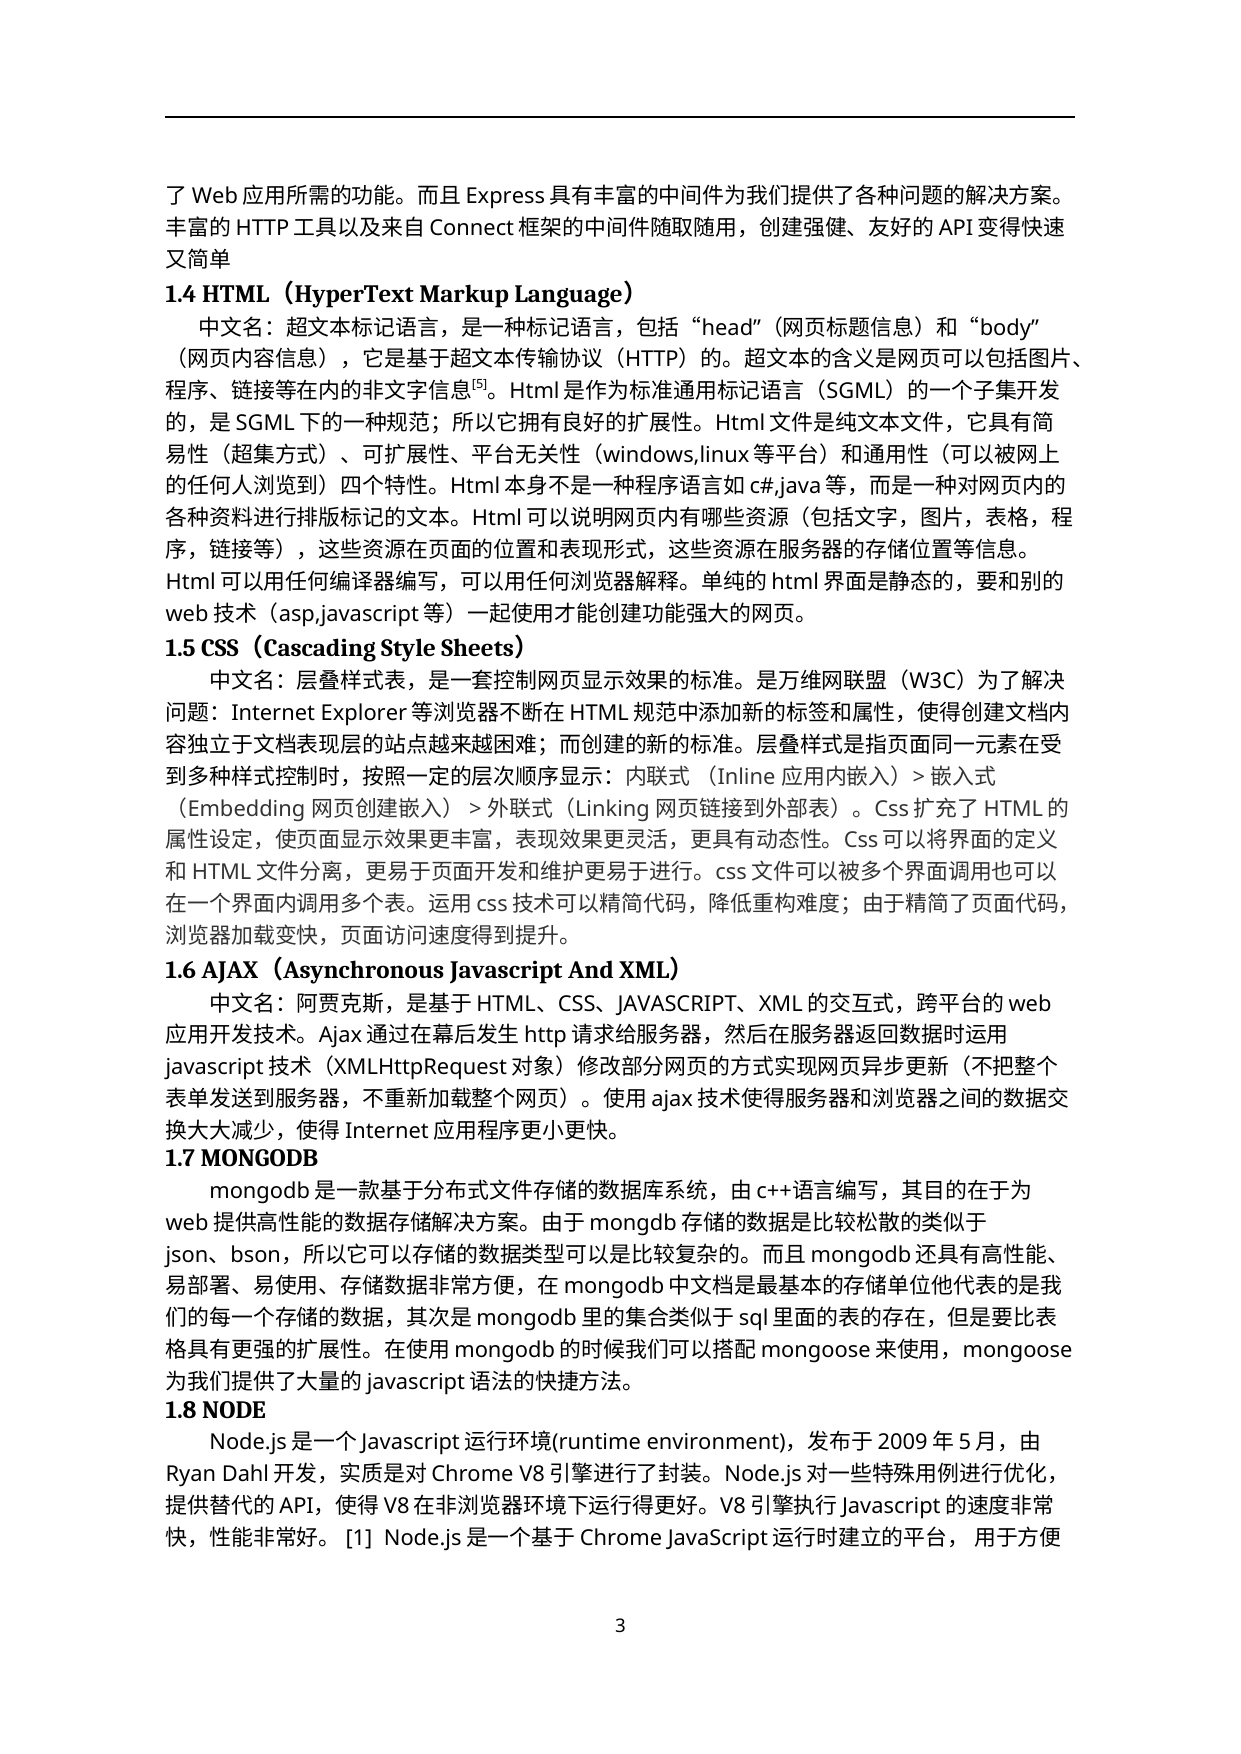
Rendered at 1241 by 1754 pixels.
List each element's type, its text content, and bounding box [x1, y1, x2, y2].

subtitle 1.7 MONGODB [165, 1144, 1075, 1173]
subtitle 1.6 AJAX（Asynchronous Javascript And XML） [165, 949, 1075, 986]
text 中文名：层叠样式表，是一套控制网页显示效果的标准。是万维网联盟（W3C）为了解决问题：Internet Explorer等浏览器不断在HTML规范中添加新的标签和属性，使得创建文档内容独立于文档表现层的站点越来越困难；而创建的新的标准。层叠样式是指页面同一元素在受到多种样式控制时，按照一定的层次顺序显示：内联式 （Inline 应用内嵌入）> 嵌入式（Embedding 网页创建嵌入） > 外联式（Linking 网页链接到外部表）。Css扩充了HTML的属性设定，使页面显示效果更丰富，表现效果更灵活，更具有动态性。Css可以将界面的定义和HTML文件分离，更易于页面开发和维护更易于进行。css文件可以被多个界面调用也可以在一个界面内调用多个表。运用css技术可以精简代码，降低重构难度；由于精简了页面代码，浏览器加载变快，页面访问速度得到提升。 [165, 663, 1075, 886]
text mongodb是一款基于分布式文件存储的数据库系统，由c++语言编写，其目的在于为web提供高性能的数据存储解决方案。由于mongdb存储的数据是比较松散的类似于json、bson，所以它可以存储的数据类型可以是比较复杂的。而且mongodb还具有高性能、易部署、易使用、存储数据非常方便，在mongodb中文档是最基本的存储单位他代表的是我们的每一个存储的数据，其次是mongodb里的集合类似于sql里面的表的存在，但是要比表格具有更强的扩展性。在使用mongodb的时候我们可以搭配mongoose来使用，mongoose为我们提供了大量的javascript语法的快捷方法。 [165, 1173, 1075, 1396]
subtitle 1.8 NODE [165, 1396, 1075, 1424]
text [165, 178, 1075, 273]
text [165, 1424, 1075, 1551]
subtitle 1.5 CSS（Cascading Style Sheets） [165, 627, 1075, 663]
subtitle 1.4 HTML（HyperText Markup Language） [165, 273, 1075, 310]
text 中文名：阿贾克斯，是基于HTML、CSS、JAVASCRIPT、XML的交互式，跨平台的web应用开发技术。Ajax通过在幕后发生http请求给服务器，然后在服务器返回数据时运用javascript技术（XMLHttpRequest对象）修改部分网页的方式实现网页异步更新（不把整个表单发送到服务器，不重新加载整个网页）。使用ajax技术使得服务器和浏览器之间的数据交换大大减少，使得Internet应用程序更小更快。 [165, 986, 1075, 1144]
text 中文名：超文本标记语言，是一种标记语言，包括“head”（网页标题信息）和“body”（网页内容信息），它是基于超文本传输协议（HTTP）的。超文本的含义是网页可以包括图片、程序、链接等在内的非文字信息[5]。Html是作为标准通用标记语言（SGML）的一个子集开发的，是SGML下的一种规范；所以它拥有良好的扩展性。Html文件是纯文本文件，它具有简易性（超集方式）、可扩展性、平台无关性（windows,linux等平台）和通用性（可以被网上的任何人浏览到）四个特性。Html本身不是一种程序语言如c#,java等，而是一种对网页内的各种资料进行排版标记的文本。Html可以说明网页内有哪些资源（包括文字，图片，表格，程序，链接等），这些资源在页面的位置和表现形式，这些资源在服务器的存储位置等信息。Html可以用任何编译器编写，可以用任何浏览器解释。单纯的html界面是静态的，要和别的web技术（asp,javascript等）一起使用才能创建功能强大的网页。 [165, 310, 1075, 627]
